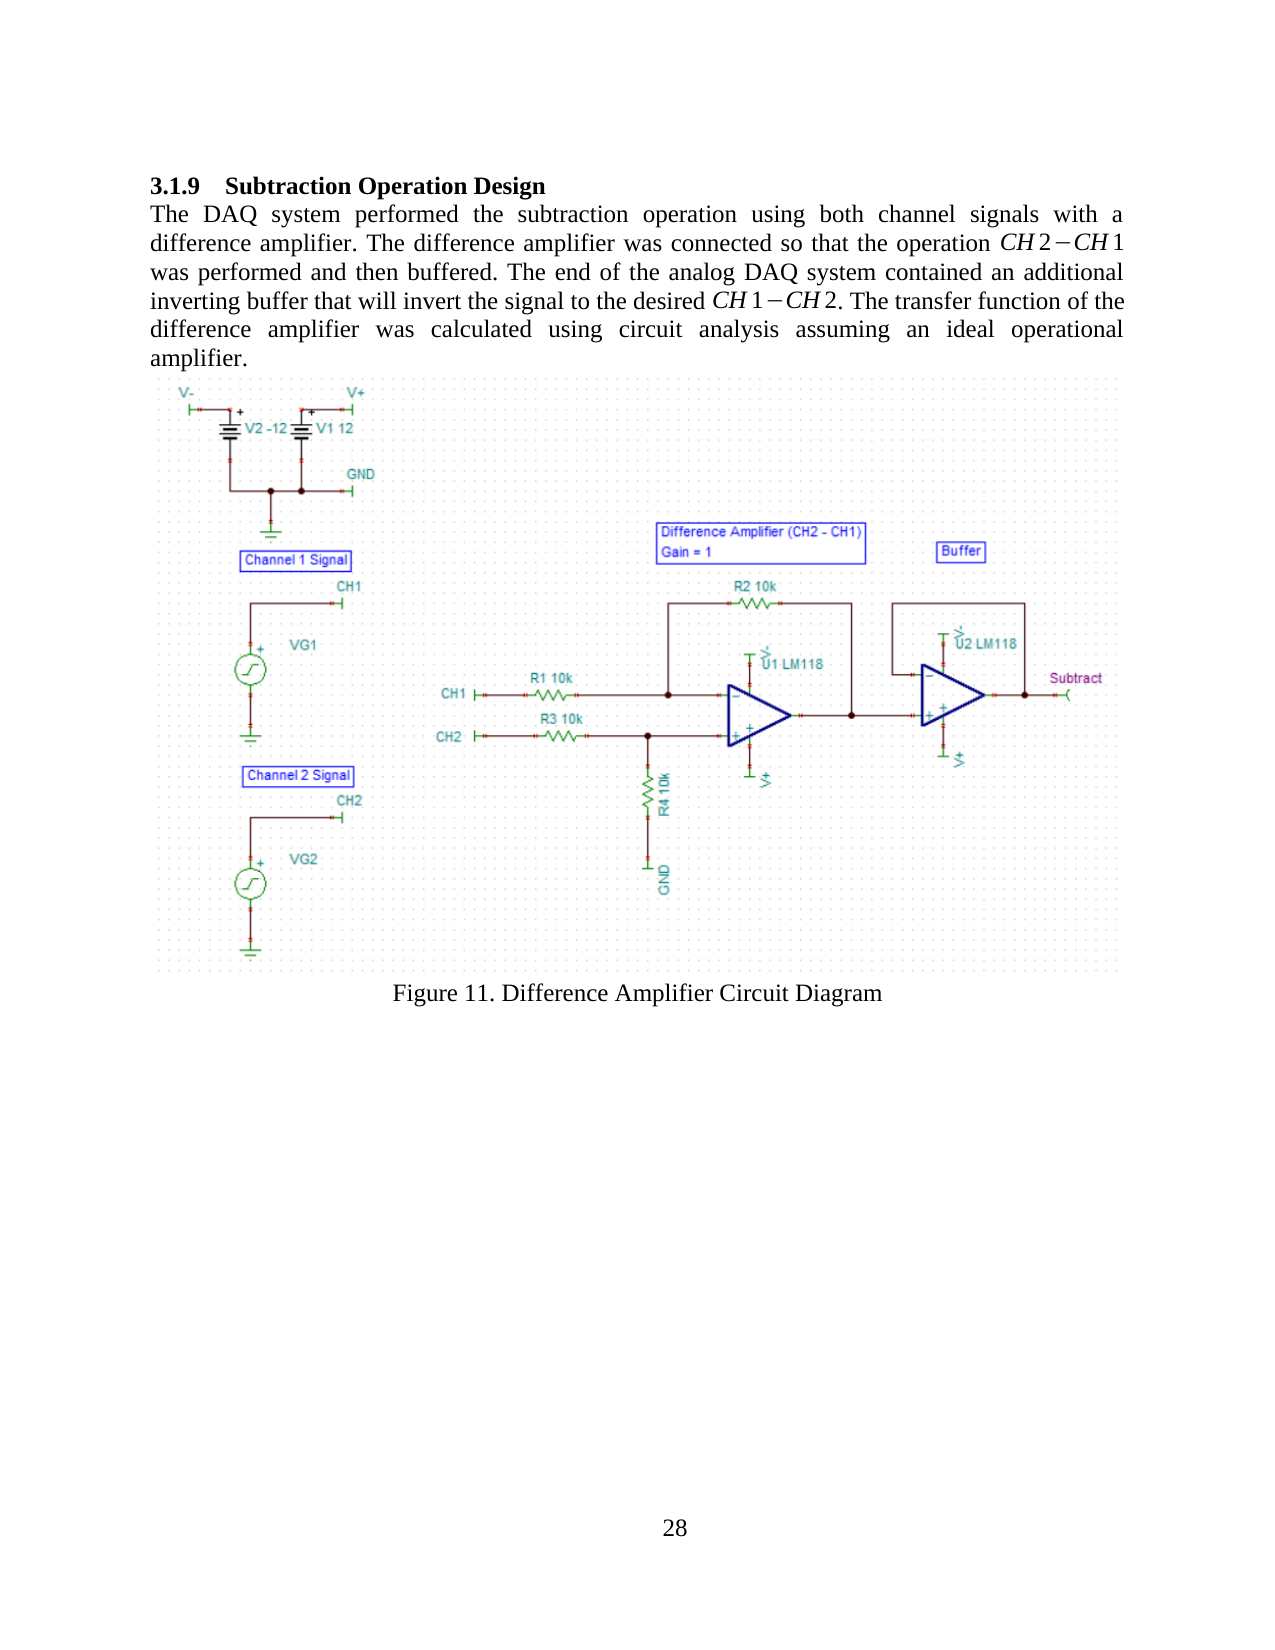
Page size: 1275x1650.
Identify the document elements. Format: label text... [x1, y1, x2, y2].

picture [150, 372, 1125, 978]
text Figure 11. Difference Amplifier Circuit Diagram [150, 978, 1125, 1006]
subtitle Subtraction Operation Design [150, 171, 1125, 199]
text The DAQ system performed the subtraction operation using both channel signals with a difference amplifier. The difference amplifier was connected so that the operation was performed and then buffered. The end of the analog DAQ system contained an additional inverting buffer that will invert the signal to the desired . The transfer function of the difference amplifier was calculated using circuit analysis assuming an ideal operational amplifier. [150, 199, 1125, 372]
